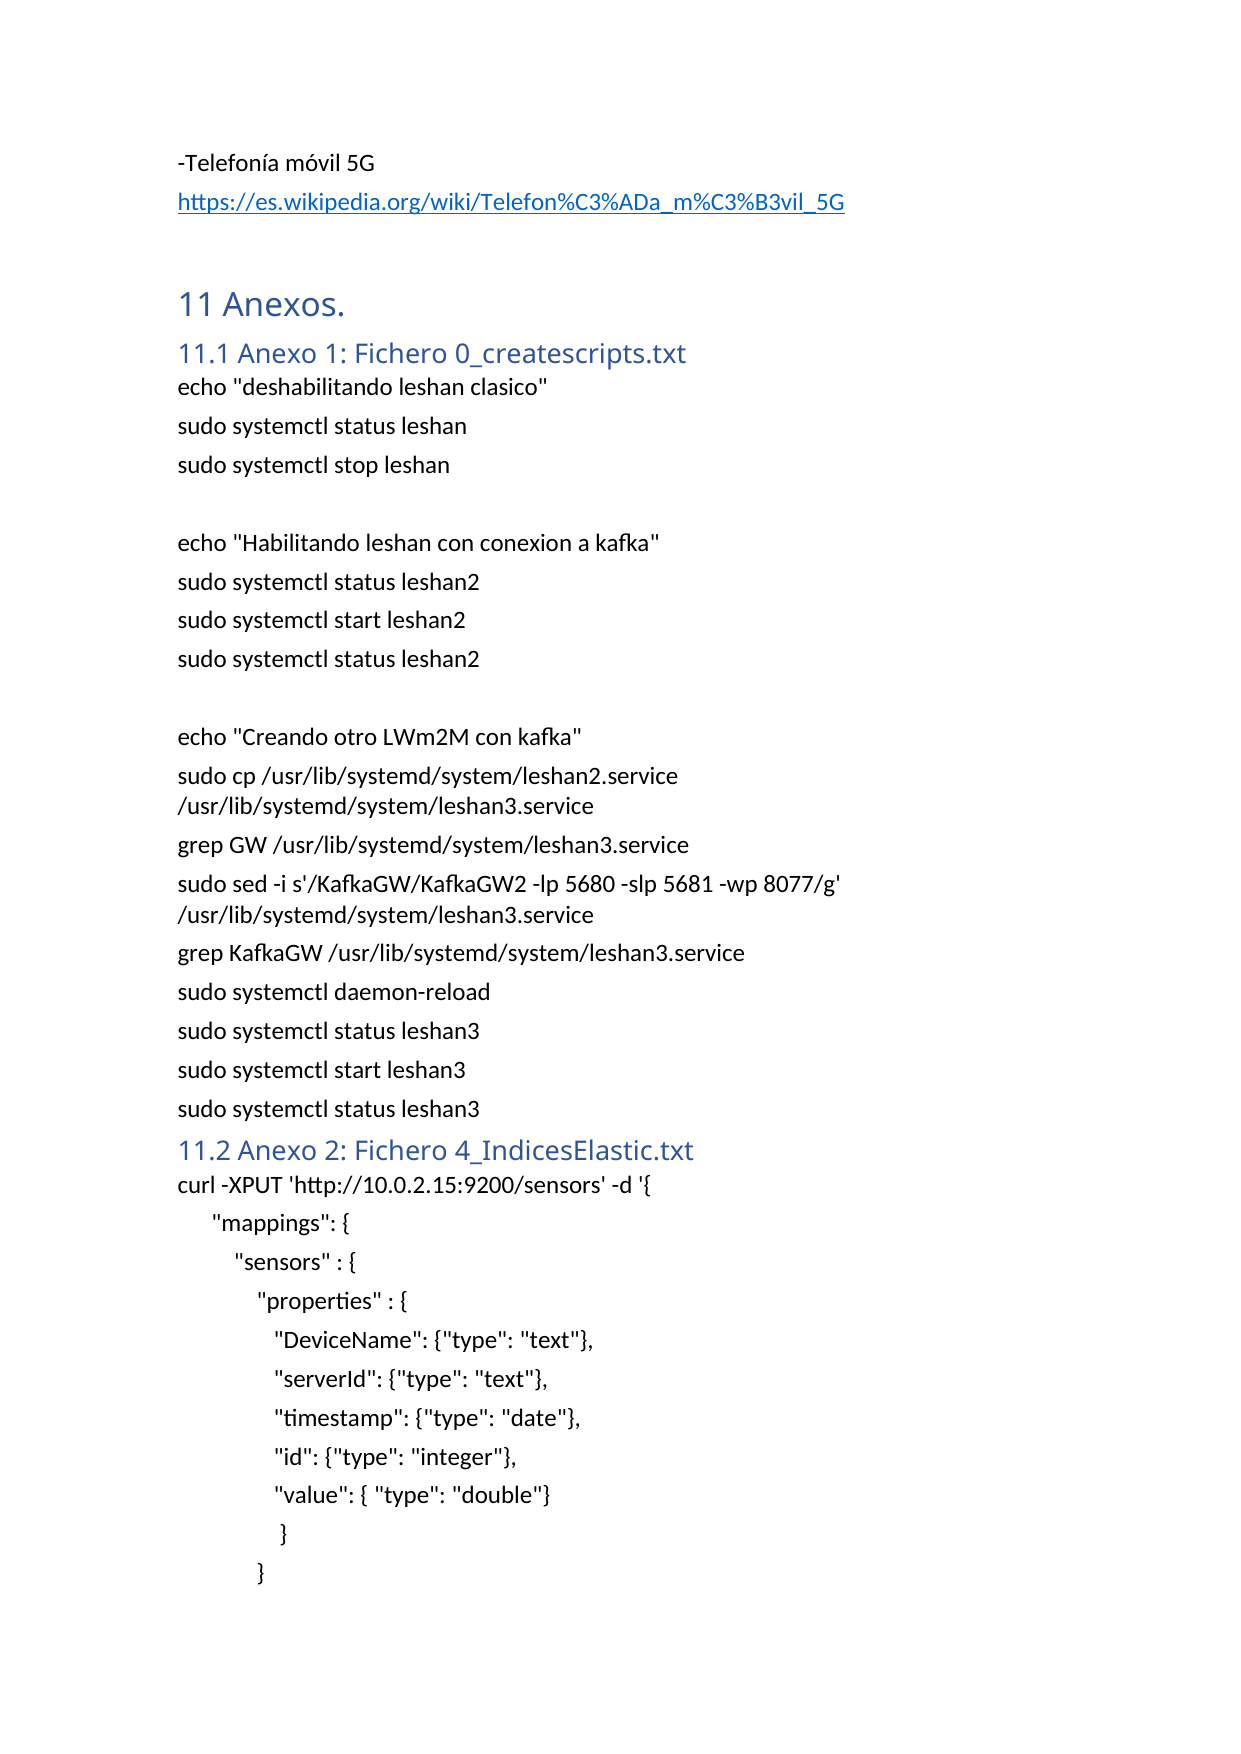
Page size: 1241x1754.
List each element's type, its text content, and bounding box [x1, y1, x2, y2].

text grep GW /usr/lib/systemd/system/leshan3.service [177, 829, 1063, 860]
text echo "Habilitando leshan con conexion a kafka" [177, 527, 1063, 557]
text "id": {"type": "integer"}, [177, 1441, 1063, 1471]
text sudo sed -i s'/KafkaGW/KafkaGW2 -lp 5680 -slp 5681 -wp 8077/g' /usr/lib/systemd/system/leshan3.service [177, 868, 1063, 929]
text } [177, 1518, 1063, 1549]
text sudo systemctl status leshan [177, 410, 1063, 441]
text sudo systemctl start leshan3 [177, 1054, 1063, 1085]
text sudo systemctl daemon-reload [177, 976, 1063, 1007]
text sudo systemctl status leshan2 [177, 643, 1063, 674]
text echo "deshabilitando leshan clasico" [177, 371, 1063, 402]
text sudo systemctl status leshan3 [177, 1015, 1063, 1046]
text curl -XPUT 'http://10.0.2.15:9200/sensors' -d '{ [177, 1169, 1063, 1199]
subtitle Anexo 2: Fichero 4_IndicesElastic.txt [177, 1132, 1063, 1169]
text "properties" : { [177, 1285, 1063, 1316]
text echo "Creando otro LWm2M con kafka" [177, 721, 1063, 752]
text https://es.wikipedia.org/wiki/Telefon%C3%ADa_m%C3%B3vil_5G [177, 186, 1063, 217]
text "timestamp": {"type": "date"}, [177, 1402, 1063, 1432]
text -Telefonía móvil 5G [177, 148, 1063, 178]
text "DeviceName": {"type": "text"}, [177, 1324, 1063, 1355]
text } [177, 1557, 1063, 1588]
text "sensors" : { [177, 1246, 1063, 1277]
text sudo cp /usr/lib/systemd/system/leshan2.service /usr/lib/systemd/system/leshan3.service [177, 760, 1063, 821]
text sudo systemctl status leshan3 [177, 1093, 1063, 1123]
subtitle Anexo 1: Fichero 0_createscripts.txt [177, 334, 1063, 371]
text sudo systemctl status leshan2 [177, 566, 1063, 596]
subtitle Anexos. [177, 281, 1063, 326]
text "value": { "type": "double"} [177, 1479, 1063, 1510]
text "mappings": { [177, 1208, 1063, 1238]
text sudo systemctl stop leshan [177, 449, 1063, 480]
text grep KafkaGW /usr/lib/systemd/system/leshan3.service [177, 938, 1063, 968]
text "serverId": {"type": "text"}, [177, 1363, 1063, 1393]
text sudo systemctl start leshan2 [177, 604, 1063, 635]
